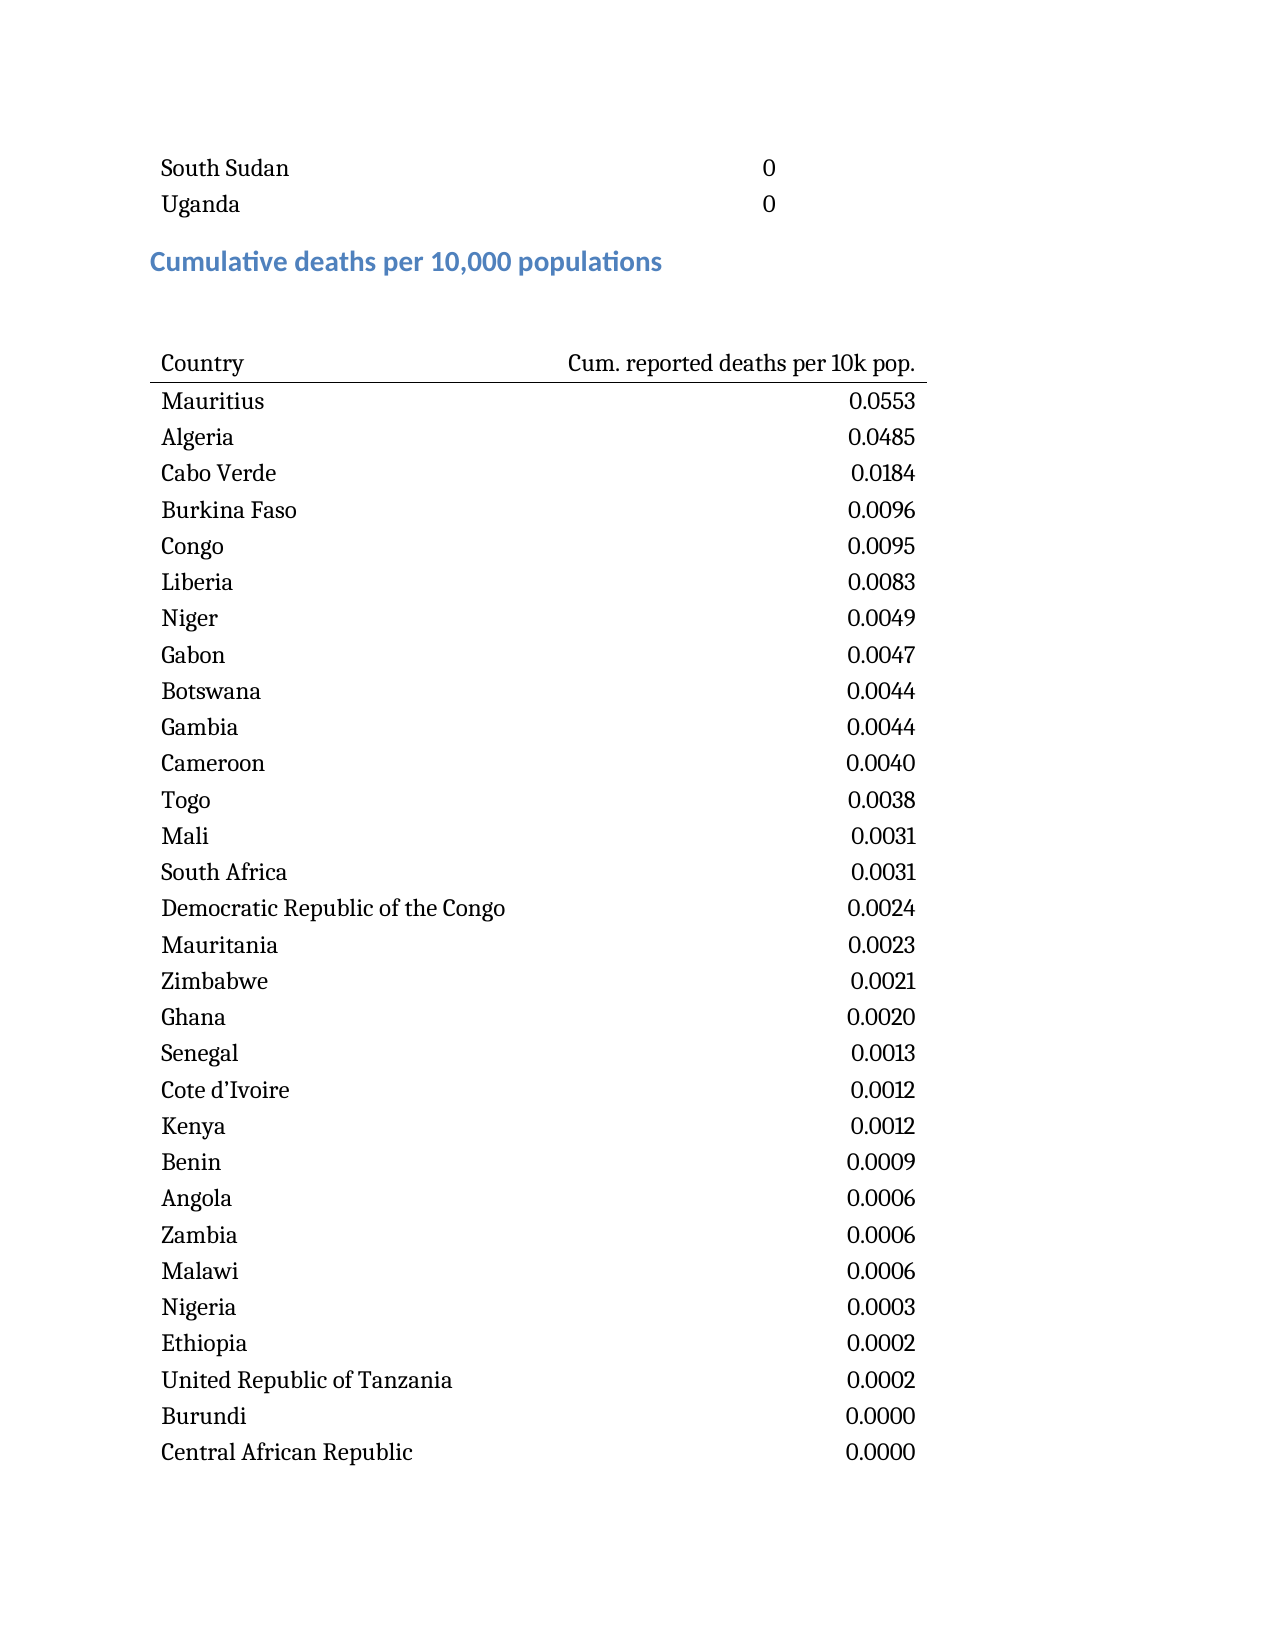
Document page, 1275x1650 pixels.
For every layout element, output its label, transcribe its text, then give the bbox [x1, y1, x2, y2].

table_cell 0.0044 [534, 673, 927, 709]
table_cell Mauritania [150, 927, 533, 963]
table_cell Zimbabwe [150, 963, 533, 999]
table_cell Angola [150, 1181, 533, 1217]
table_cell Malawi [150, 1253, 533, 1289]
table_cell Benin [150, 1144, 533, 1181]
table_cell 0.0047 [534, 637, 927, 673]
table_cell United Republic of Tanzania [150, 1362, 533, 1398]
table_cell Mauritius [150, 383, 533, 419]
table_cell Cameroon [150, 746, 533, 782]
table_cell Burundi [150, 1398, 533, 1434]
subtitle Cumulative deaths per 10,000 populations [150, 243, 1125, 279]
table_cell Democratic Republic of the Congo [150, 891, 533, 927]
table_cell Mali [150, 818, 533, 854]
table_cell 0.0021 [534, 963, 927, 999]
table_cell 0.0095 [534, 528, 927, 564]
table_cell 0.0096 [534, 492, 927, 528]
table_cell Congo [150, 528, 533, 564]
table_cell 0.0049 [534, 601, 927, 637]
table_cell Gambia [150, 709, 533, 746]
table_cell 0 [534, 186, 787, 222]
table_cell 0.0020 [534, 999, 927, 1036]
table_cell 0 [534, 150, 787, 186]
table_cell 0.0012 [534, 1108, 927, 1144]
table_cell Zambia [150, 1217, 533, 1253]
table_cell 0.0013 [534, 1036, 927, 1072]
table_cell 0.0009 [534, 1144, 927, 1181]
table_header Country [150, 345, 533, 381]
table_cell Gabon [150, 637, 533, 673]
table_cell 0.0083 [534, 564, 927, 601]
table_cell Algeria [150, 419, 533, 456]
table_cell Burkina Faso [150, 492, 533, 528]
table_cell 0.0012 [534, 1072, 927, 1108]
table_cell Uganda [150, 186, 533, 222]
table_cell 0.0031 [534, 854, 927, 891]
table_cell 0.0038 [534, 782, 927, 818]
table_cell 0.0044 [534, 709, 927, 746]
table_cell Central African Republic [150, 1434, 533, 1471]
table_cell Liberia [150, 564, 533, 601]
table_cell 0.0040 [534, 746, 927, 782]
table_cell 0.0023 [534, 927, 927, 963]
table_cell South Africa [150, 854, 533, 891]
table_cell Ethiopia [150, 1326, 533, 1362]
table_cell Botswana [150, 673, 533, 709]
table_cell 0.0031 [534, 818, 927, 854]
table_cell 0.0002 [534, 1326, 927, 1362]
table_cell 0.0184 [534, 456, 927, 492]
table_cell Nigeria [150, 1289, 533, 1326]
table_cell 0.0002 [534, 1362, 927, 1398]
table_cell Niger [150, 601, 533, 637]
table_cell 0.0000 [534, 1398, 927, 1434]
table_cell Cabo Verde [150, 456, 533, 492]
table_cell Ghana [150, 999, 533, 1036]
table_cell 0.0553 [534, 383, 927, 419]
table_cell 0.0000 [534, 1434, 927, 1471]
table_cell 0.0006 [534, 1253, 927, 1289]
table_cell Togo [150, 782, 533, 818]
table_cell Kenya [150, 1108, 533, 1144]
table_header Cum. reported deaths per 10k pop. [534, 345, 927, 381]
table_cell Senegal [150, 1036, 533, 1072]
table_cell 0.0024 [534, 891, 927, 927]
table_cell 0.0003 [534, 1289, 927, 1326]
table_cell Cote d’Ivoire [150, 1072, 533, 1108]
table_cell South Sudan [150, 150, 533, 186]
table_cell 0.0006 [534, 1181, 927, 1217]
table_cell 0.0485 [534, 419, 927, 456]
table_cell 0.0006 [534, 1217, 927, 1253]
